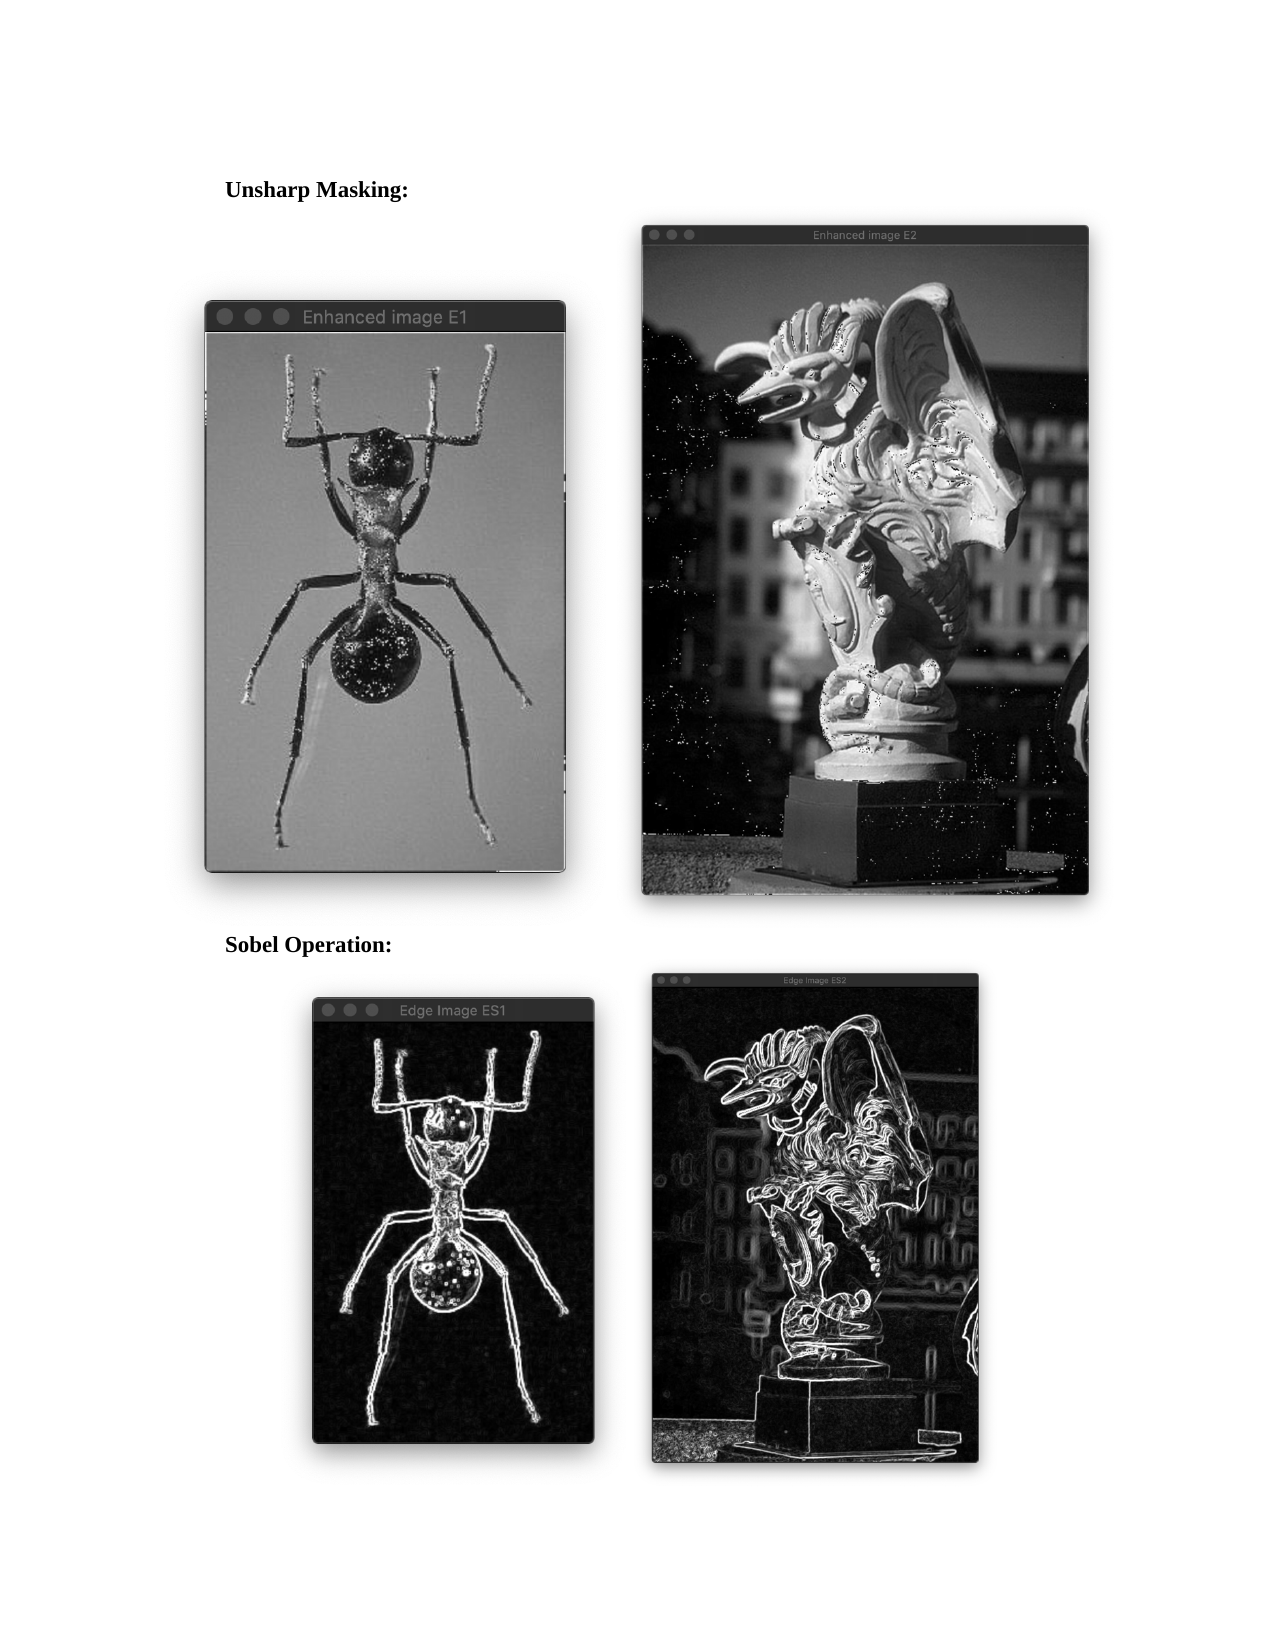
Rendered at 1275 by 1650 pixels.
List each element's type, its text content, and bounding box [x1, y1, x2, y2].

text Sobel Operation: [150, 931, 1125, 957]
text Unsharp Masking: [150, 176, 1125, 203]
picture [275, 957, 1000, 1489]
picture [157, 202, 1118, 931]
